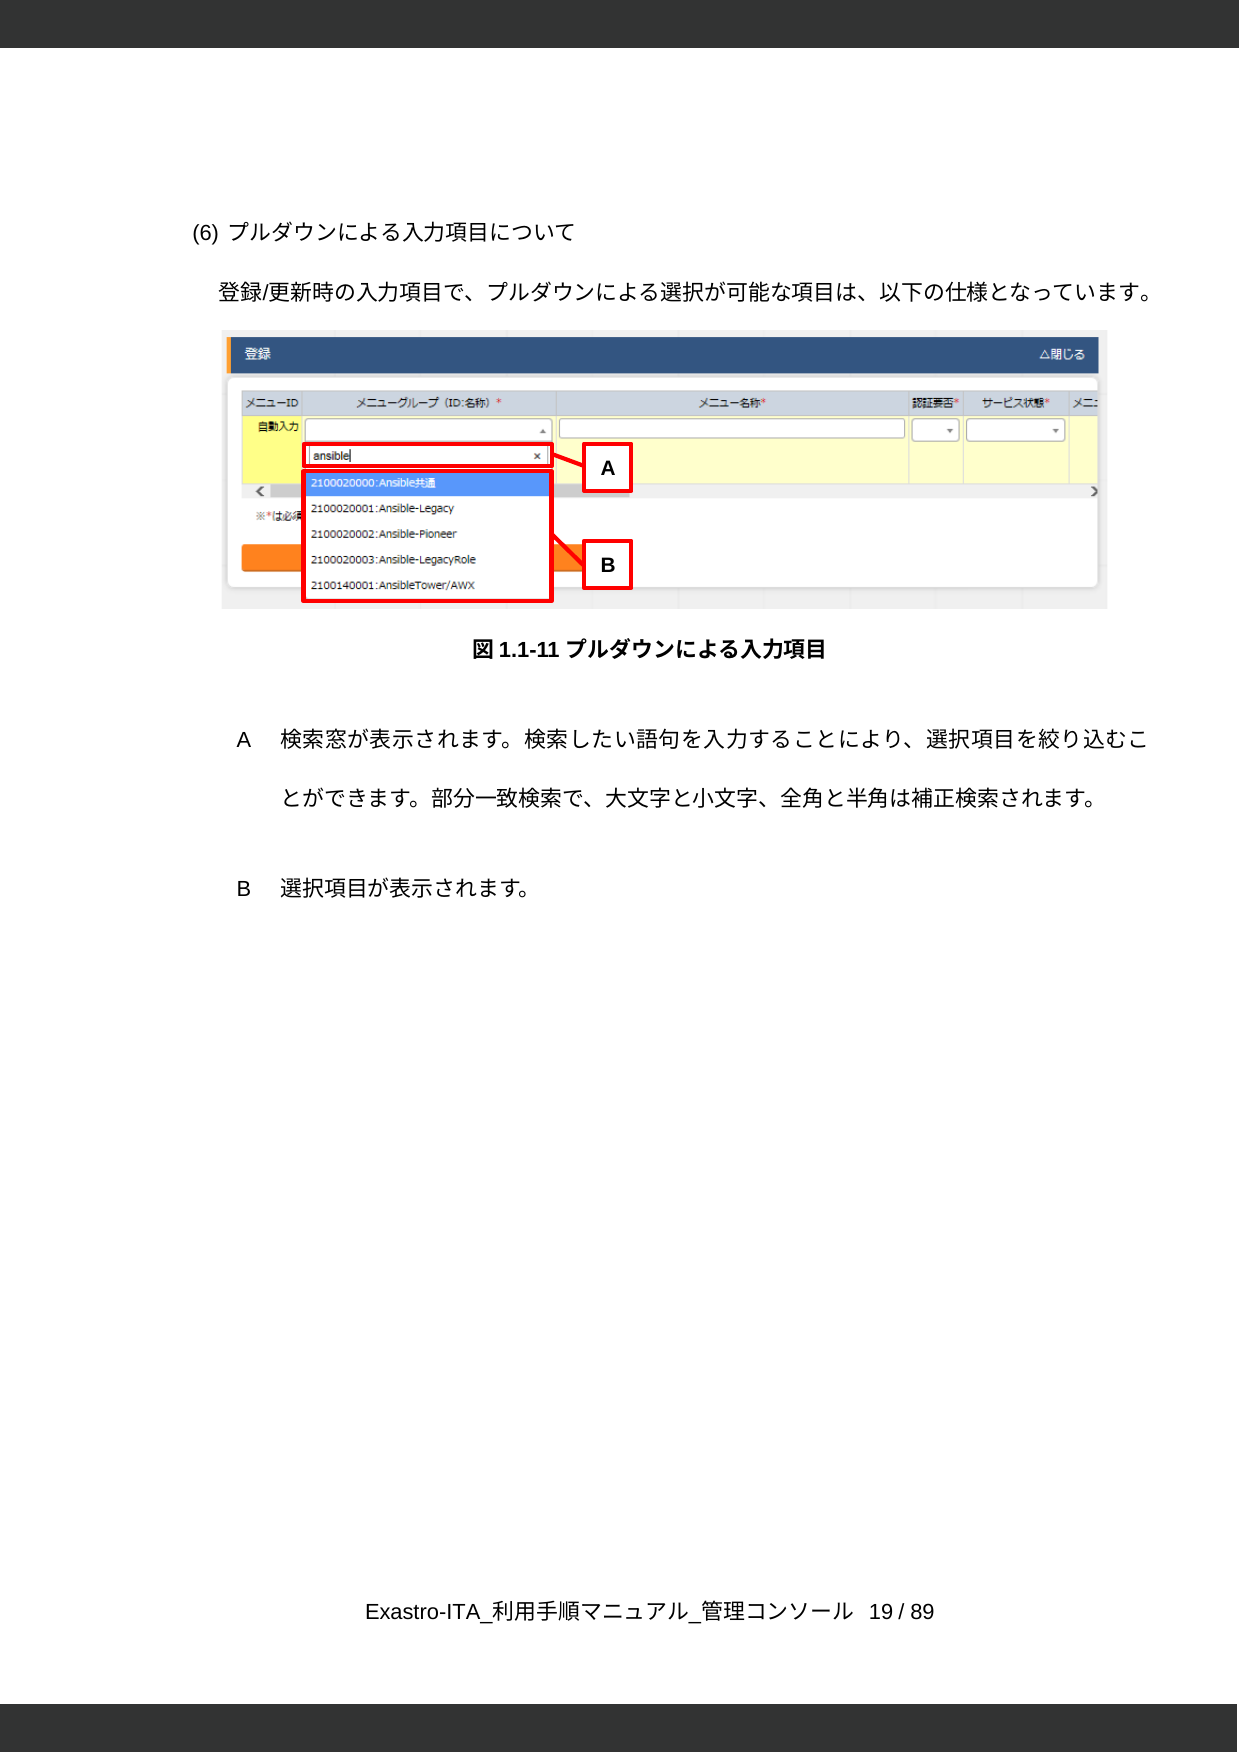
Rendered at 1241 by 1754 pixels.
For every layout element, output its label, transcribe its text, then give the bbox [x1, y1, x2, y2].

text 登録/更新時の入力項目で、プルダウンによる選択が可能な項目は、以下の仕様となっています。 [218, 261, 1152, 321]
subtitle プルダウンによる入力項目について [192, 201, 1152, 261]
text 選択項目が表示されます。 [236, 857, 1152, 916]
picture [0, 0, 1239, 48]
picture [0, 1704, 1237, 1752]
picture [221, 330, 1108, 609]
text 図 1.1-11 プルダウンによる入力項目 [148, 618, 1152, 678]
list 検索窓が表示されます。検索したい語句を入力することにより、選択項目を絞り込むことができます。部分一致検索で、大文字と小文字、全角と半角は補正検索されます。 [236, 708, 1152, 827]
